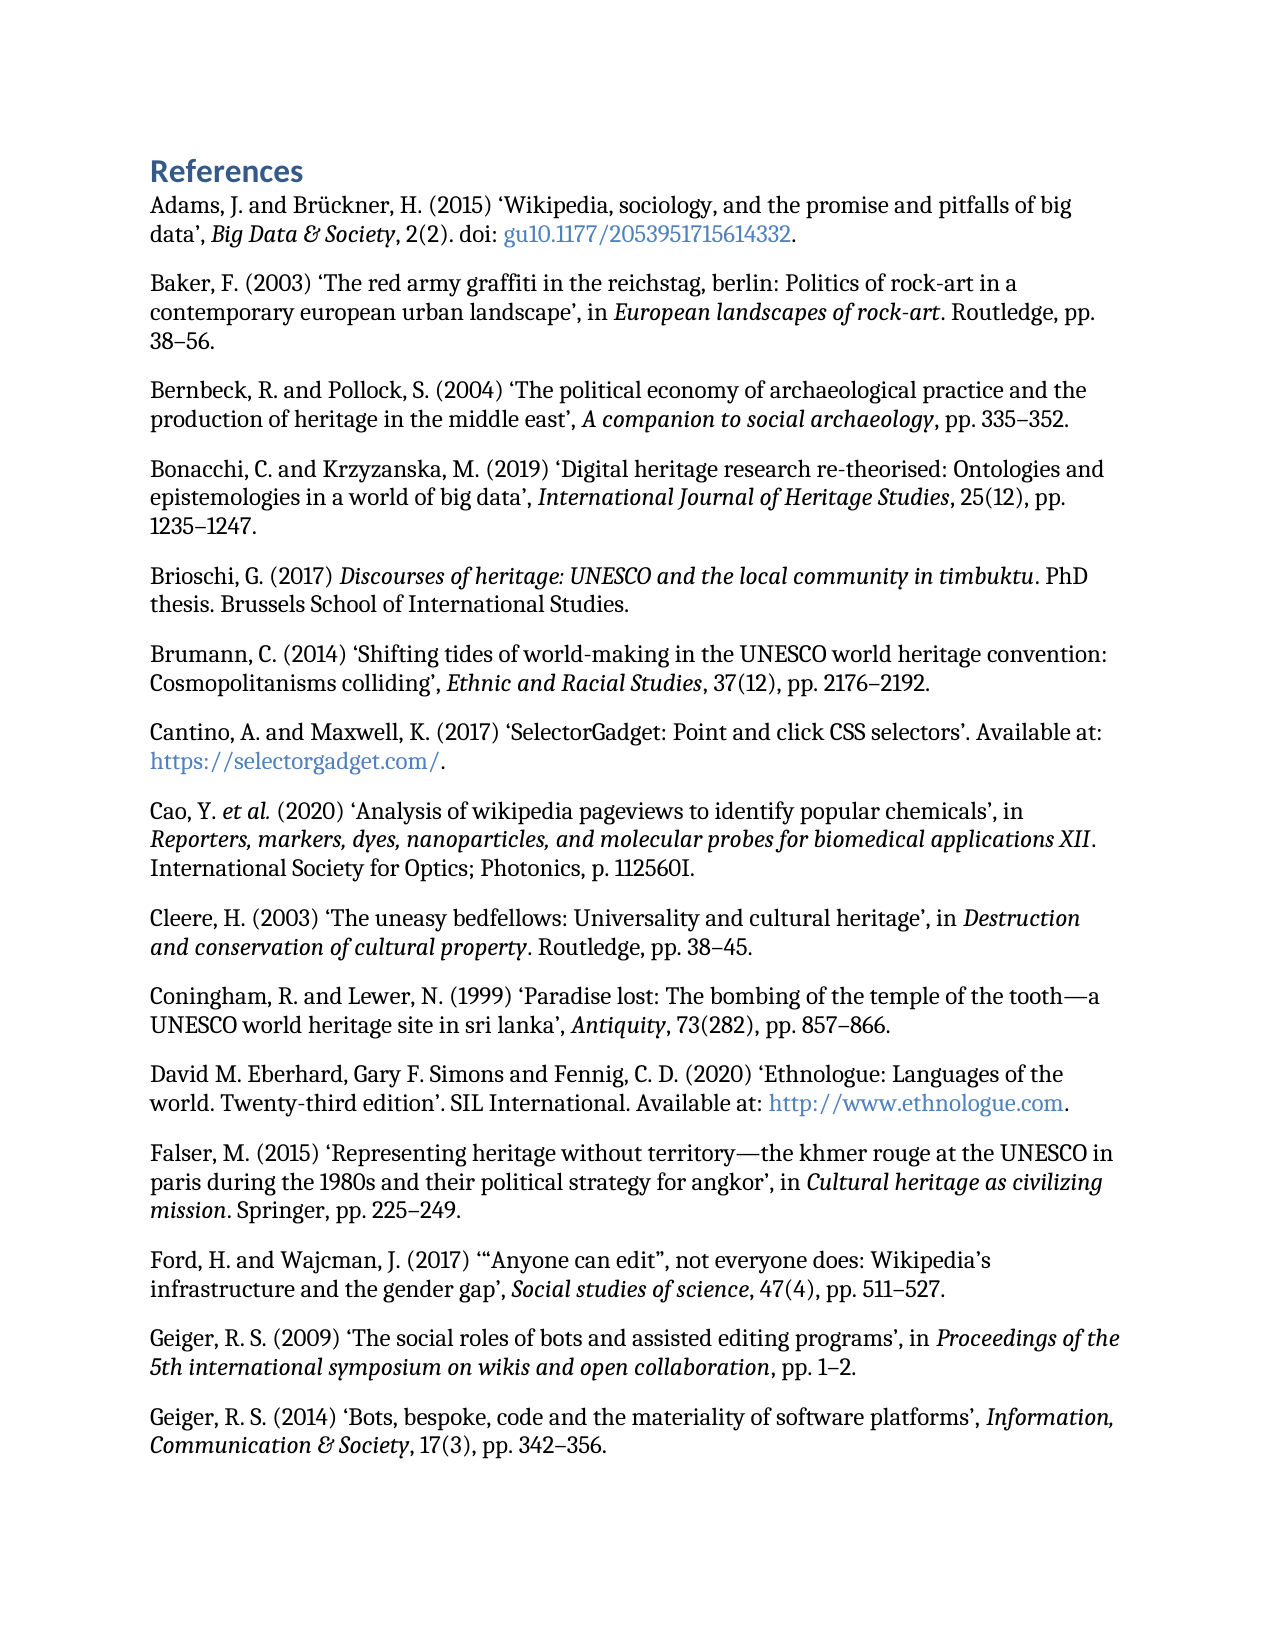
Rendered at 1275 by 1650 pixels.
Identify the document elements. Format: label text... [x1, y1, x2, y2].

text Geiger, R. S. (2014) ‘Bots, bespoke, code and the materiality of software platforms’, Information, Communication & Society, 17(3), pp. 342–356. [150, 1402, 1125, 1460]
text Cao, Y. et al. (2020) ‘Analysis of wikipedia pageviews to identify popular chemicals’, in Reporters, markers, dyes, nanoparticles, and molecular probes for biomedical applications XII. International Society for Optics; Photonics, p. 112560I. [150, 797, 1125, 883]
text Bonacchi, C. and Krzyzanska, M. (2019) ‘Digital heritage research re-theorised: Ontologies and epistemologies in a world of big data’, International Journal of Heritage Studies, 25(12), pp. 1235–1247. [150, 454, 1125, 541]
text Cleere, H. (2003) ‘The uneasy bedfellows: Universality and cultural heritage’, in Destruction and conservation of cultural property. Routledge, pp. 38–45. [150, 904, 1125, 961]
text Baker, F. (2003) ‘The red army graffiti in the reichstag, berlin: Politics of rock-art in a contemporary european urban landscape’, in European landscapes of rock-art. Routledge, pp. 38–56. [150, 269, 1125, 355]
subtitle References [150, 150, 1125, 191]
text Falser, M. (2015) ‘Representing heritage without territory—the khmer rouge at the UNESCO in paris during the 1980s and their political strategy for angkor’, in Cultural heritage as civilizing mission. Springer, pp. 225–249. [150, 1139, 1125, 1225]
text Geiger, R. S. (2009) ‘The social roles of bots and assisted editing programs’, in Proceedings of the 5th international symposium on wikis and open collaboration, pp. 1–2. [150, 1324, 1125, 1382]
text David M. Eberhard, Gary F. Simons and Fennig, C. D. (2020) ‘Ethnologue: Languages of the world. Twenty-third edition’. SIL International. Available at: http://www.ethnologue.com. [150, 1060, 1125, 1118]
text Coningham, R. and Lewer, N. (1999) ‘Paradise lost: The bombing of the temple of the tooth—a UNESCO world heritage site in sri lanka’, Antiquity, 73(282), pp. 857–866. [150, 982, 1125, 1039]
text Cantino, A. and Maxwell, K. (2017) ‘SelectorGadget: Point and click CSS selectors’. Available at: https://selectorgadget.com/. [150, 718, 1125, 776]
text Brumann, C. (2014) ‘Shifting tides of world-making in the UNESCO world heritage convention: Cosmopolitanisms colliding’, Ethnic and Racial Studies, 37(12), pp. 2176–2192. [150, 640, 1125, 697]
text Adams, J. and Brückner, H. (2015) ‘Wikipedia, sociology, and the promise and pitfalls of big data’, Big Data & Society, 2(2). doi: gu10.1177/2053951715614332. [150, 191, 1125, 248]
text Ford, H. and Wajcman, J. (2017) ‘“Anyone can edit”, not everyone does: Wikipedia’s infrastructure and the gender gap’, Social studies of science, 47(4), pp. 511–527. [150, 1246, 1125, 1303]
text Brioschi, G. (2017) Discourses of heritage: UNESCO and the local community in timbuktu. PhD thesis. Brussels School of International Studies. [150, 562, 1125, 619]
text Bernbeck, R. and Pollock, S. (2004) ‘The political economy of archaeological practice and the production of heritage in the middle east’, A companion to social archaeology, pp. 335–352. [150, 376, 1125, 434]
